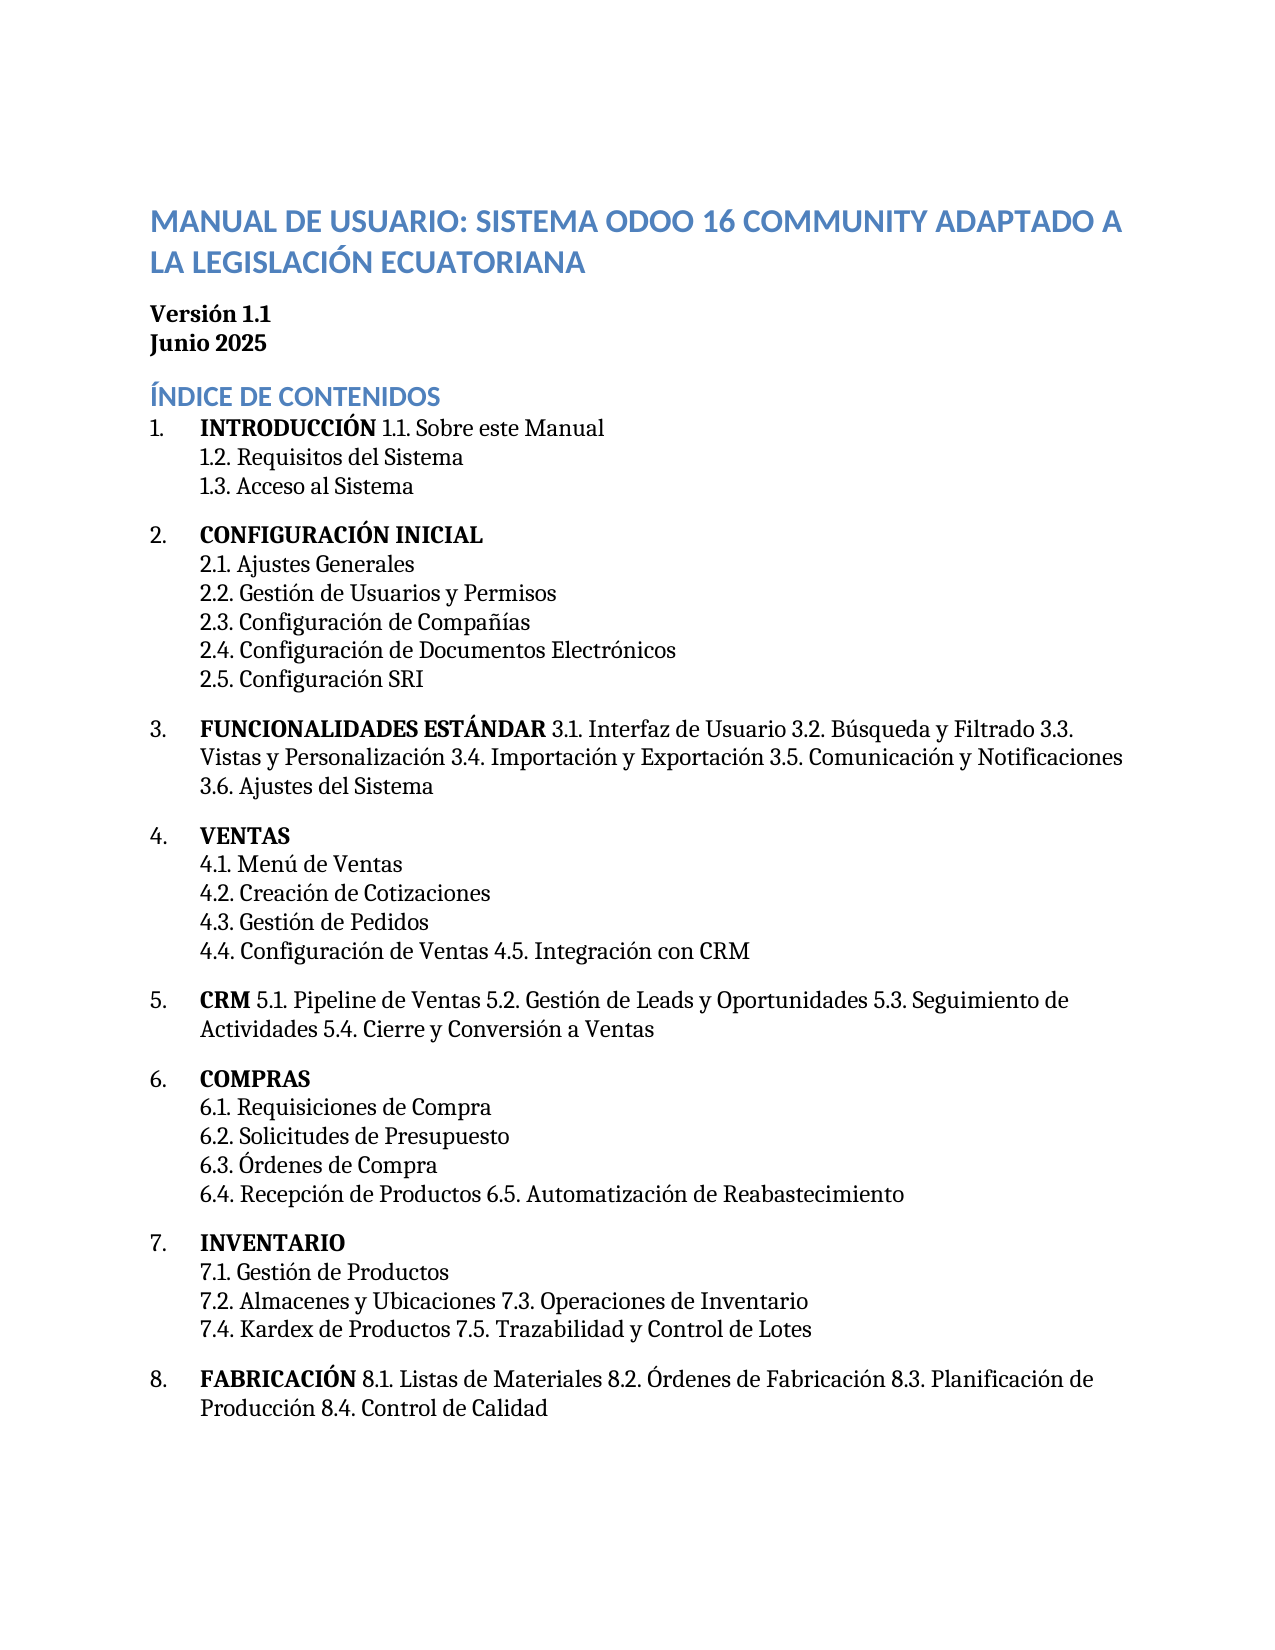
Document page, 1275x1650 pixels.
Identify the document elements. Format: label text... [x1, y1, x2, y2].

list FABRICACIÓN 8.1. Listas de Materiales 8.2. Órdenes de Fabricación 8.3. Planificación de Producción 8.4. Control de Calidad [150, 1365, 1125, 1422]
subtitle ÍNDICE DE CONTENIDOS [150, 378, 1125, 414]
list INTRODUCCIÓN 1.1. Sobre este Manual 1.2. Requisitos del Sistema 1.3. Acceso al Sistema [150, 414, 1125, 500]
subtitle MANUAL DE USUARIO: SISTEMA ODOO 16 COMMUNITY ADAPTADO A LA LEGISLACIÓN ECUATORIANA [150, 200, 1125, 281]
list FUNCIONALIDADES ESTÁNDAR 3.1. Interfaz de Usuario 3.2. Búsqueda y Filtrado 3.3. Vistas y Personalización 3.4. Importación y Exportación 3.5. Comunicación y Notificaciones 3.6. Ajustes del Sistema [150, 714, 1125, 801]
text Versión 1.1 Junio 2025 [150, 300, 1125, 358]
list INVENTARIO 7.1. Gestión de Productos 7.2. Almacenes y Ubicaciones 7.3. Operaciones de Inventario 7.4. Kardex de Productos 7.5. Trazabilidad y Control de Lotes [150, 1229, 1125, 1344]
list COMPRAS 6.1. Requisiciones de Compra 6.2. Solicitudes de Presupuesto 6.3. Órdenes de Compra 6.4. Recepción de Productos 6.5. Automatización de Reabastecimiento [150, 1064, 1125, 1208]
list CRM 5.1. Pipeline de Ventas 5.2. Gestión de Leads y Oportunidades 5.3. Seguimiento de Actividades 5.4. Cierre y Conversión a Ventas [150, 986, 1125, 1044]
list VENTAS 4.1. Menú de Ventas 4.2. Creación de Cotizaciones 4.3. Gestión de Pedidos 4.4. Configuración de Ventas 4.5. Integración con CRM [150, 822, 1125, 965]
list CONFIGURACIÓN INICIAL 2.1. Ajustes Generales 2.2. Gestión de Usuarios y Permisos 2.3. Configuración de Compañías 2.4. Configuración de Documentos Electrónicos 2.5. Configuración SRI [150, 521, 1125, 694]
